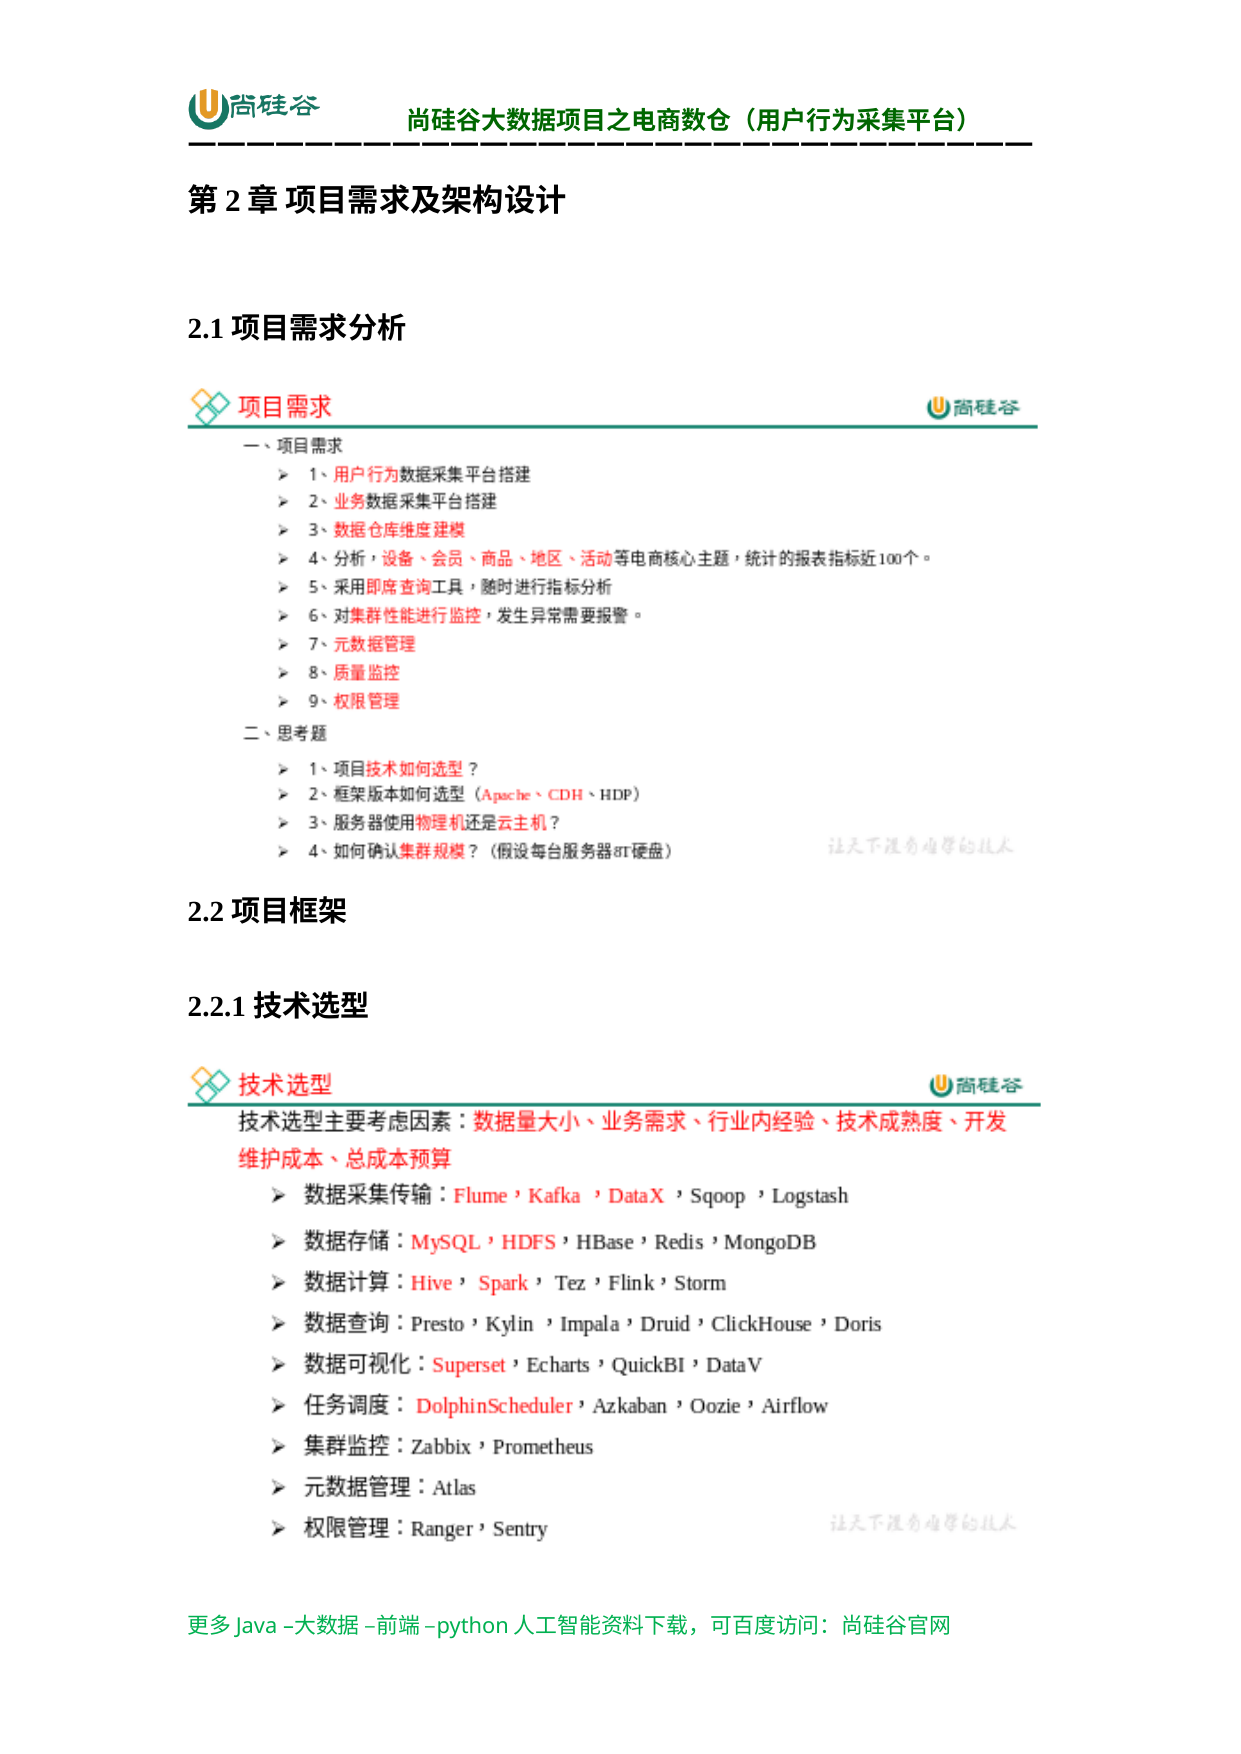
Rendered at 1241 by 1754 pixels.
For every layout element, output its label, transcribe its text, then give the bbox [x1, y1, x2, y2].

subtitle 2.1 项目需求分析 [187, 293, 1053, 358]
subtitle 第2章 项目需求及架构设计 [187, 165, 1053, 230]
subtitle 2.2.1 技术选型 [187, 971, 1053, 1036]
subtitle 2.2 项目框架 [187, 876, 1053, 941]
